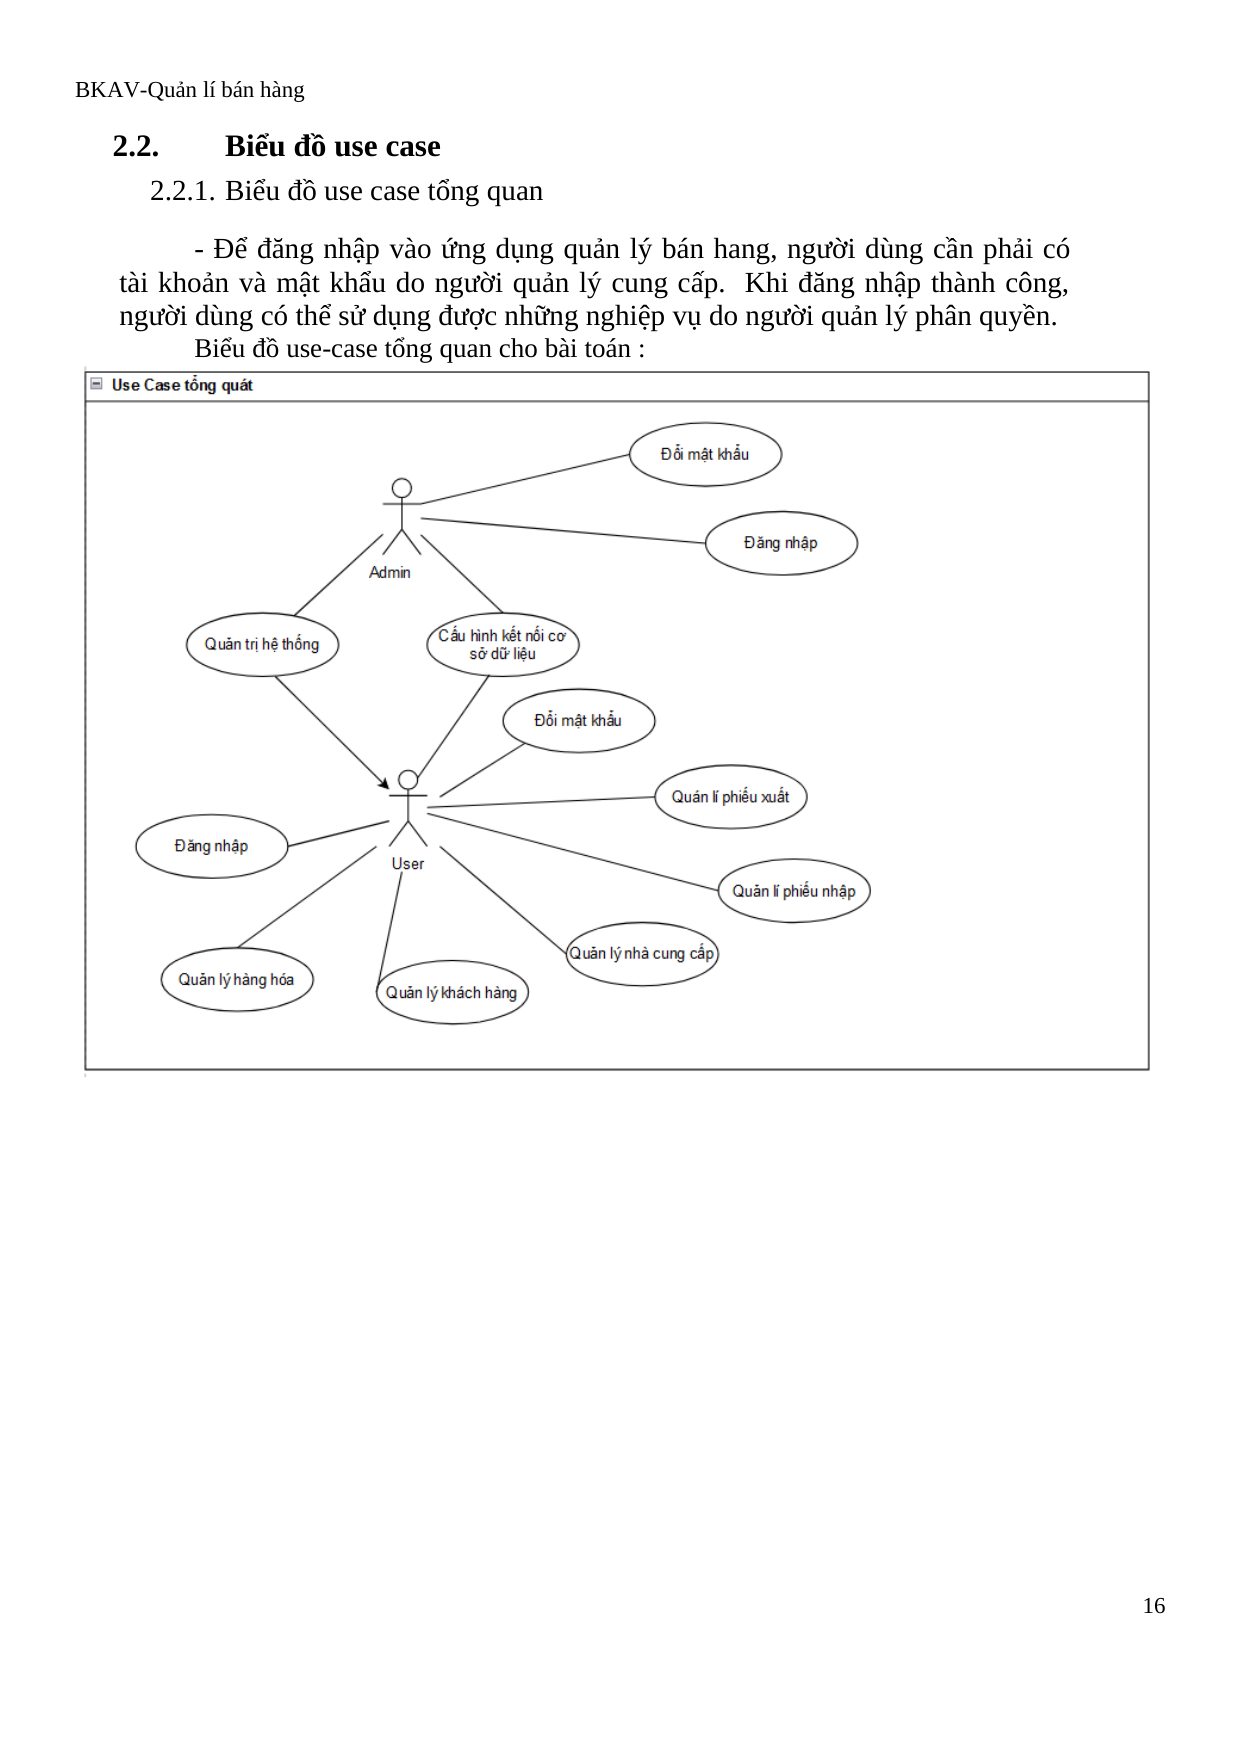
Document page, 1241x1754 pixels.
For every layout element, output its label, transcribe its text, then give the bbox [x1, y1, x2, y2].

subtitle Biểu đồ use case [112, 127, 1165, 163]
text - Để đăng nhập vào ứng dụng quản lý bán hang, người dùng cần phải có tài khoản và mật khẩu do người quản lý cung cấp. Khi đăng nhập thành công, người dùng có thể sử dụng được những nghiệp vụ do người quản lý phân quyền. [119, 231, 1071, 332]
picture [75, 363, 1158, 1077]
text Biểu đồ use-case tổng quan cho bài toán : [194, 332, 1165, 363]
subtitle Biểu đồ use case tổng quan [150, 173, 1165, 206]
